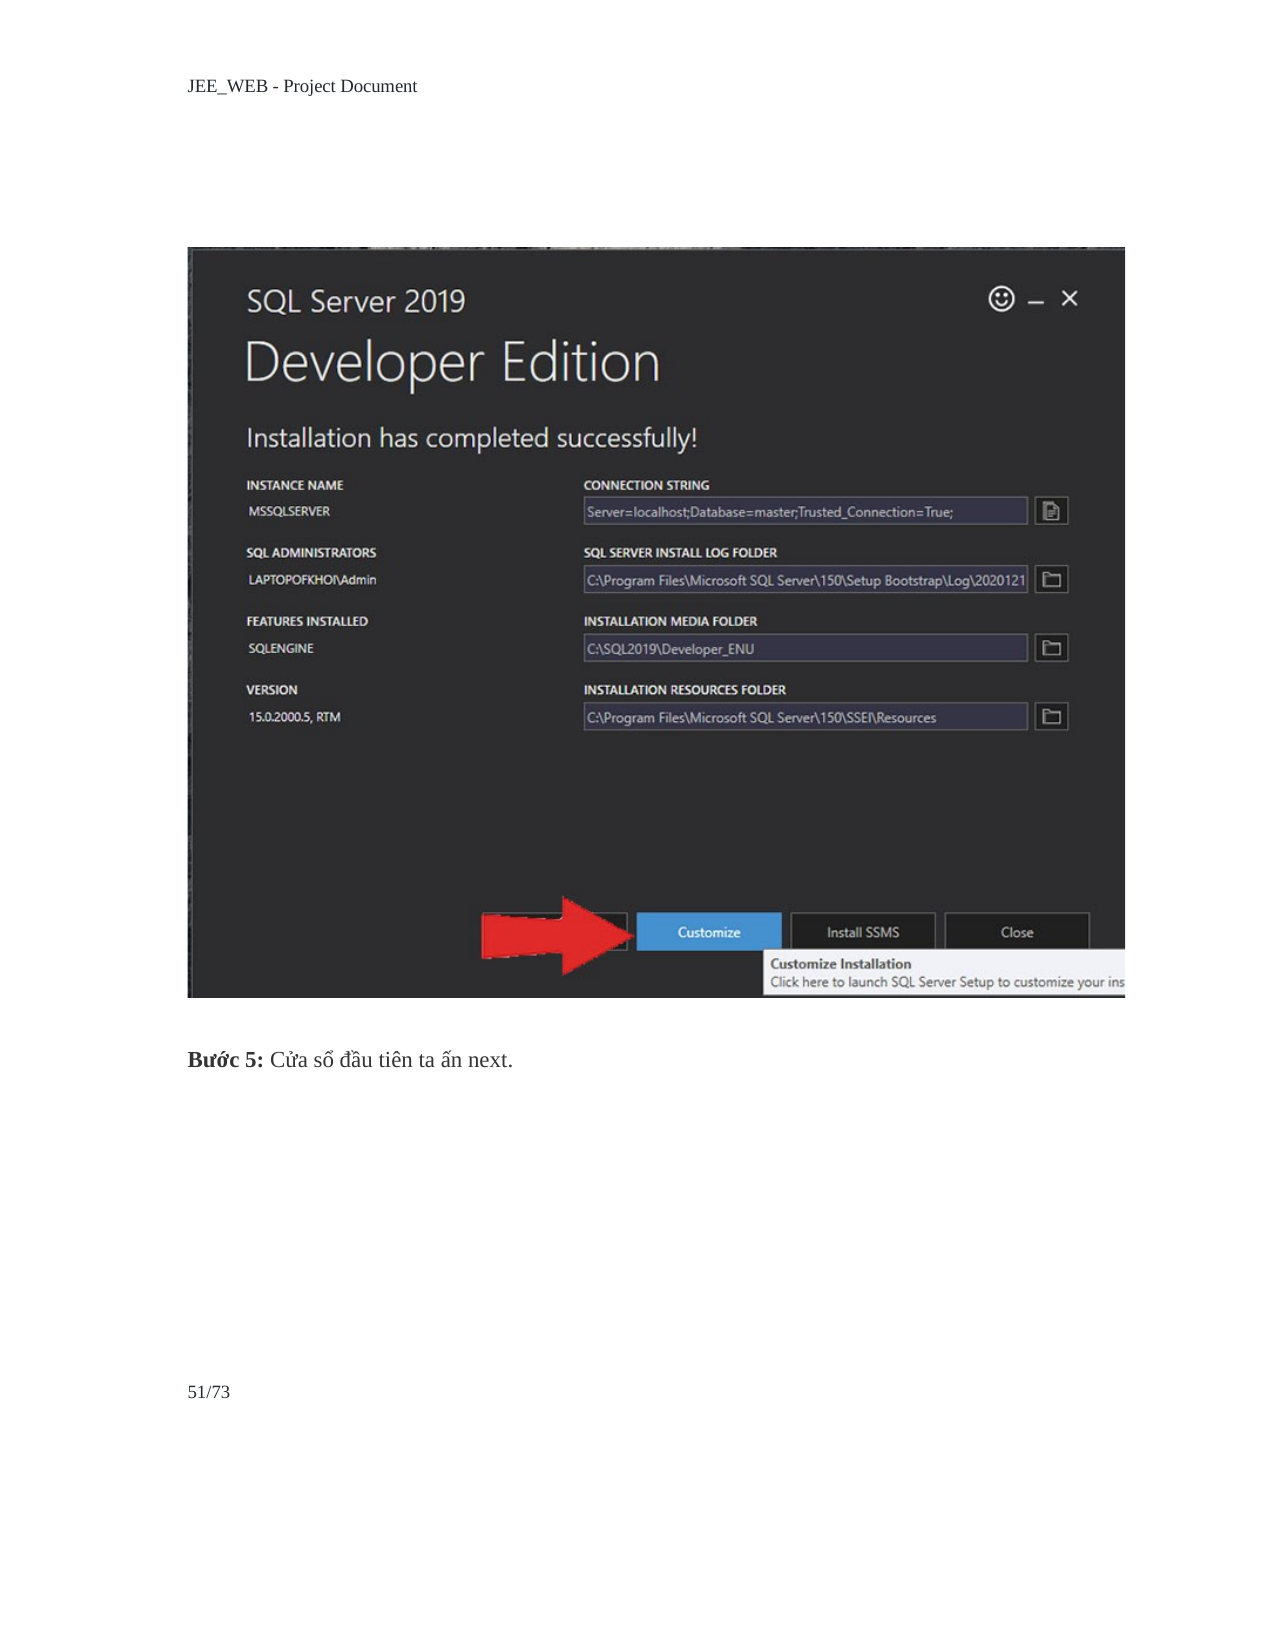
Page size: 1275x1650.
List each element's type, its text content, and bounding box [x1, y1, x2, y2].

text Bước 5: Cửa sổ đầu tiên ta ấn next. [187, 1029, 1125, 1073]
picture [187, 247, 1126, 998]
